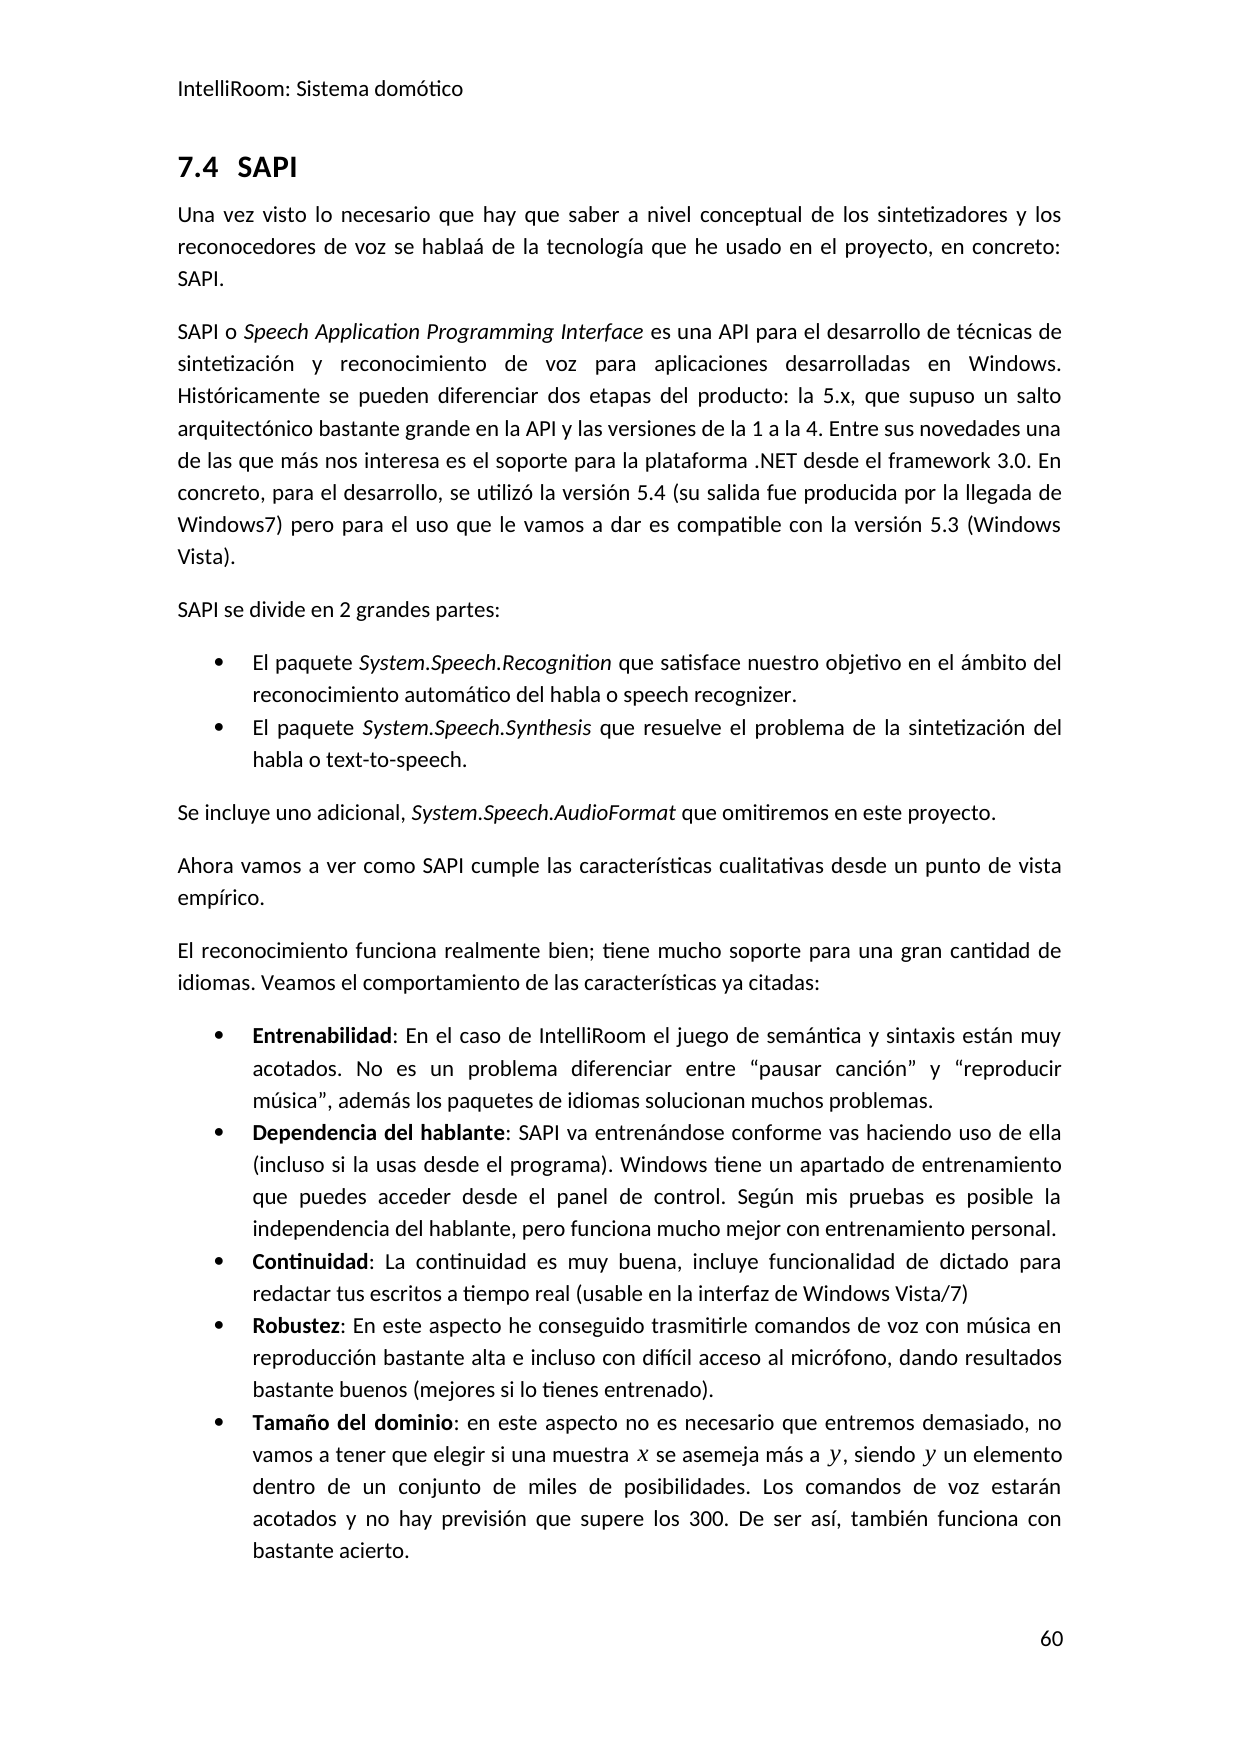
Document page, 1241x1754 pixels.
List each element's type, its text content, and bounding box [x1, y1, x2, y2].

list Dependencia del hablante: SAPI va entrenándose conforme vas haciendo uso de ella (incluso si la usas desde el programa). Windows tiene un apartado de entrenamiento que puedes acceder desde el panel de control. Según mis pruebas es posible la independencia del hablante, pero funciona mucho mejor con entrenamiento personal. [215, 1118, 1063, 1243]
list Robustez: En este aspecto he conseguido trasmitirle comandos de voz con música en reproducción bastante alta e incluso con difícil acceso al micrófono, dando resultados bastante buenos (mejores si lo tienes entrenado). [215, 1311, 1063, 1403]
list El paquete System.Speech.Recognition que satisface nuestro objetivo en el ámbito del reconocimiento automático del habla o speech recognizer. [215, 648, 1063, 709]
list Entrenabilidad: En el caso de IntelliRoom el juego de semántica y sintaxis están muy acotados. No es un problema diferenciar entre “pausar canción” y “reproducir música”, además los paquetes de idiomas solucionan muchos problemas. [215, 1021, 1063, 1114]
text El reconocimiento funciona realmente bien; tiene mucho soporte para una gran cantidad de idiomas. Veamos el comportamiento de las características ya citadas: [177, 936, 1063, 996]
text SAPI se divide en 2 grandes partes: [177, 595, 1063, 623]
subtitle SAPI [177, 148, 1063, 186]
list Continuidad: La continuidad es muy buena, incluye funcionalidad de dictado para redactar tus escritos a tiempo real (usable en la interfaz de Windows Vista/7) [215, 1247, 1063, 1307]
text SAPI o Speech Application Programming Interface es una API para el desarrollo de técnicas de sintetización y reconocimiento de voz para aplicaciones desarrolladas en Windows. Históricamente se pueden diferenciar dos etapas del producto: la 5.x, que supuso un salto arquitectónico bastante grande en la API y las versiones de la 1 a la 4. Entre sus novedades una de las que más nos interesa es el soporte para la plataforma .NET desde el framework 3.0. En concreto, para el desarrollo, se utilizó la versión 5.4 (su salida fue producida por la llegada de Windows7) pero para el uso que le vamos a dar es compatible con la versión 5.3 (Windows Vista). [177, 317, 1063, 570]
list El paquete System.Speech.Synthesis que resuelve el problema de la sintetización del habla o text-to-speech. [215, 713, 1063, 773]
list Tamaño del dominio: en este aspecto no es necesario que entremos demasiado, no vamos a tener que elegir si una muestra se asemeja más a , siendo un elemento dentro de un conjunto de miles de posibilidades. Los comandos de voz estarán acotados y no hay previsión que supere los 300. De ser así, también funciona con bastante acierto. [215, 1408, 1063, 1564]
text Una vez visto lo necesario que hay que saber a nivel conceptual de los sintetizadores y los reconocedores de voz se hablaá de la tecnología que he usado en el proyecto, en concreto: SAPI. [177, 200, 1063, 292]
text Ahora vamos a ver como SAPI cumple las características cualitativas desde un punto de vista empírico. [177, 851, 1063, 911]
text Se incluye uno adicional, System.Speech.AudioFormat que omitiremos en este proyecto. [177, 798, 1063, 826]
